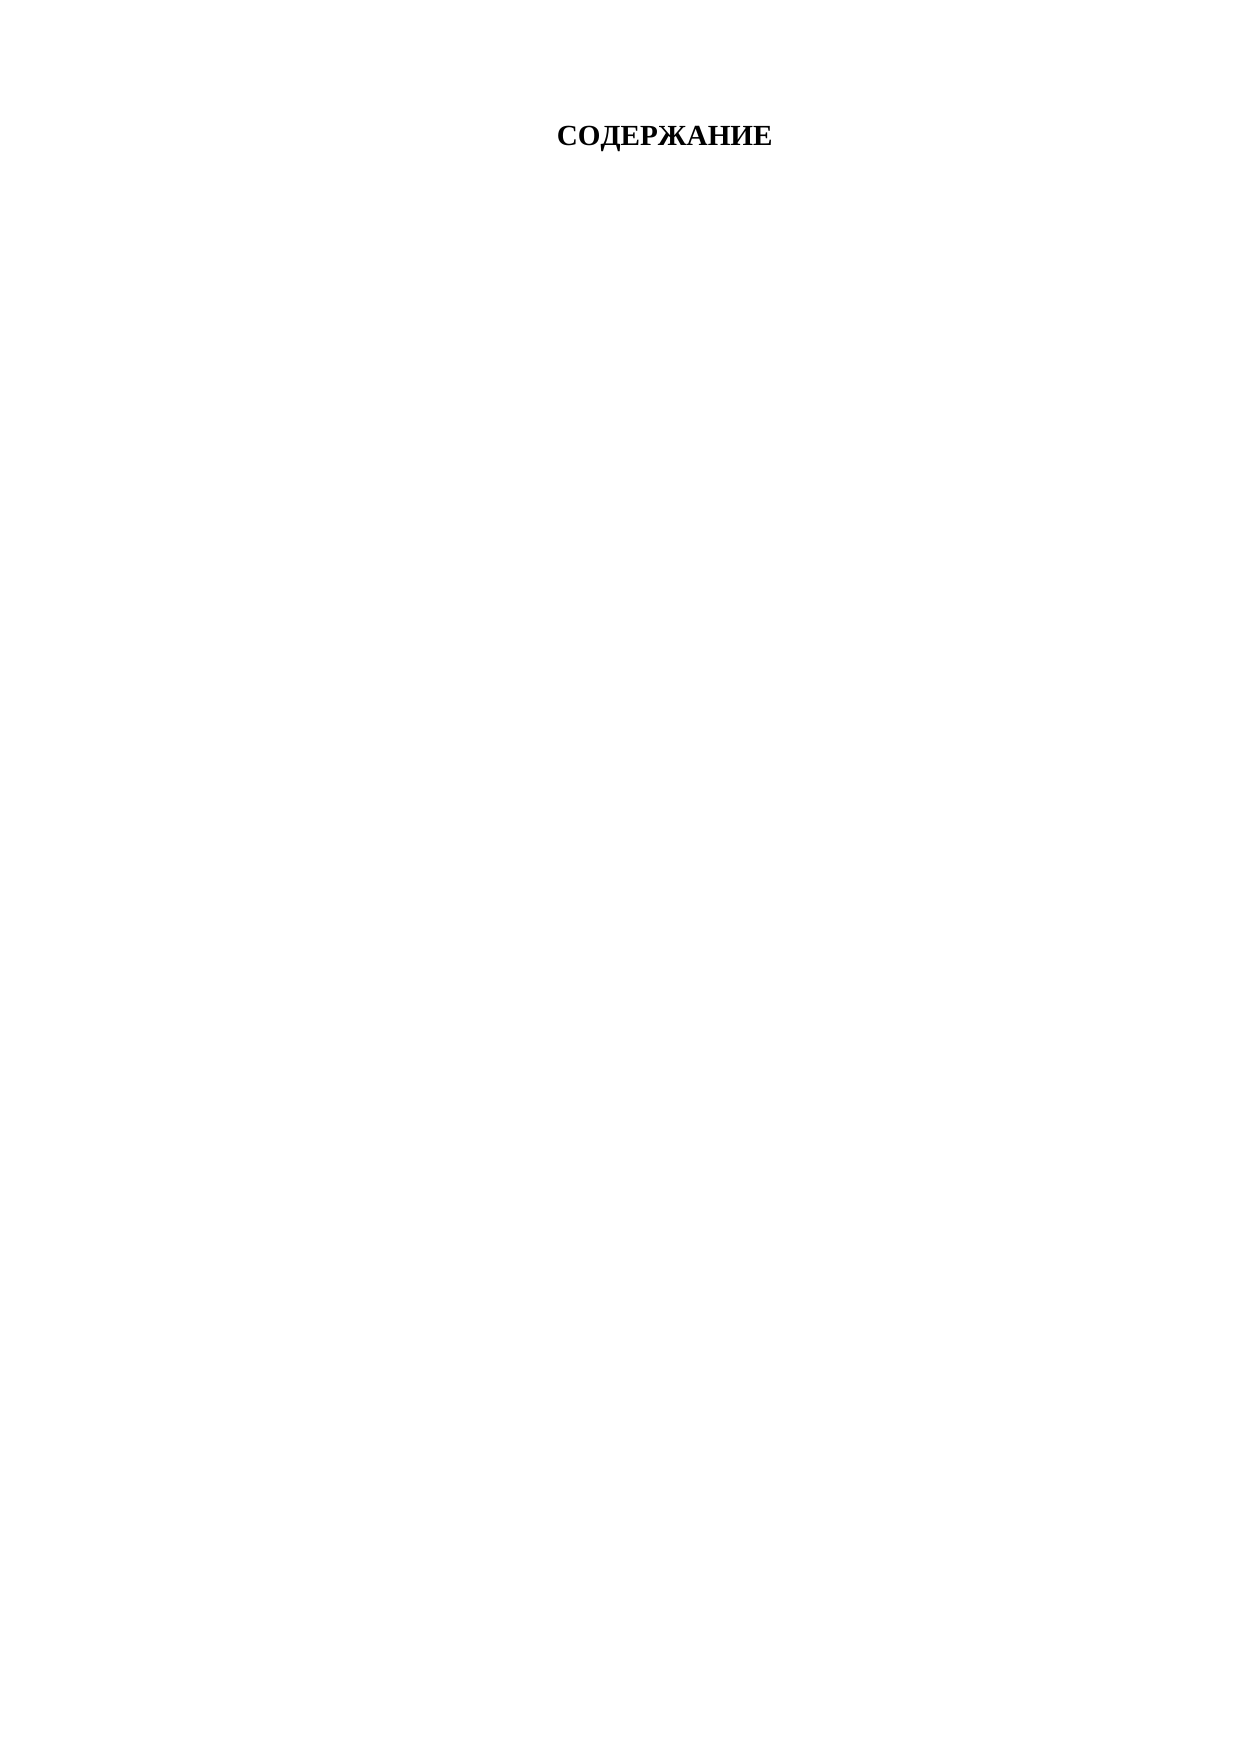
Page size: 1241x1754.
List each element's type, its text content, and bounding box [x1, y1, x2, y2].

text СОДЕРЖАНИЕ [177, 118, 1152, 152]
